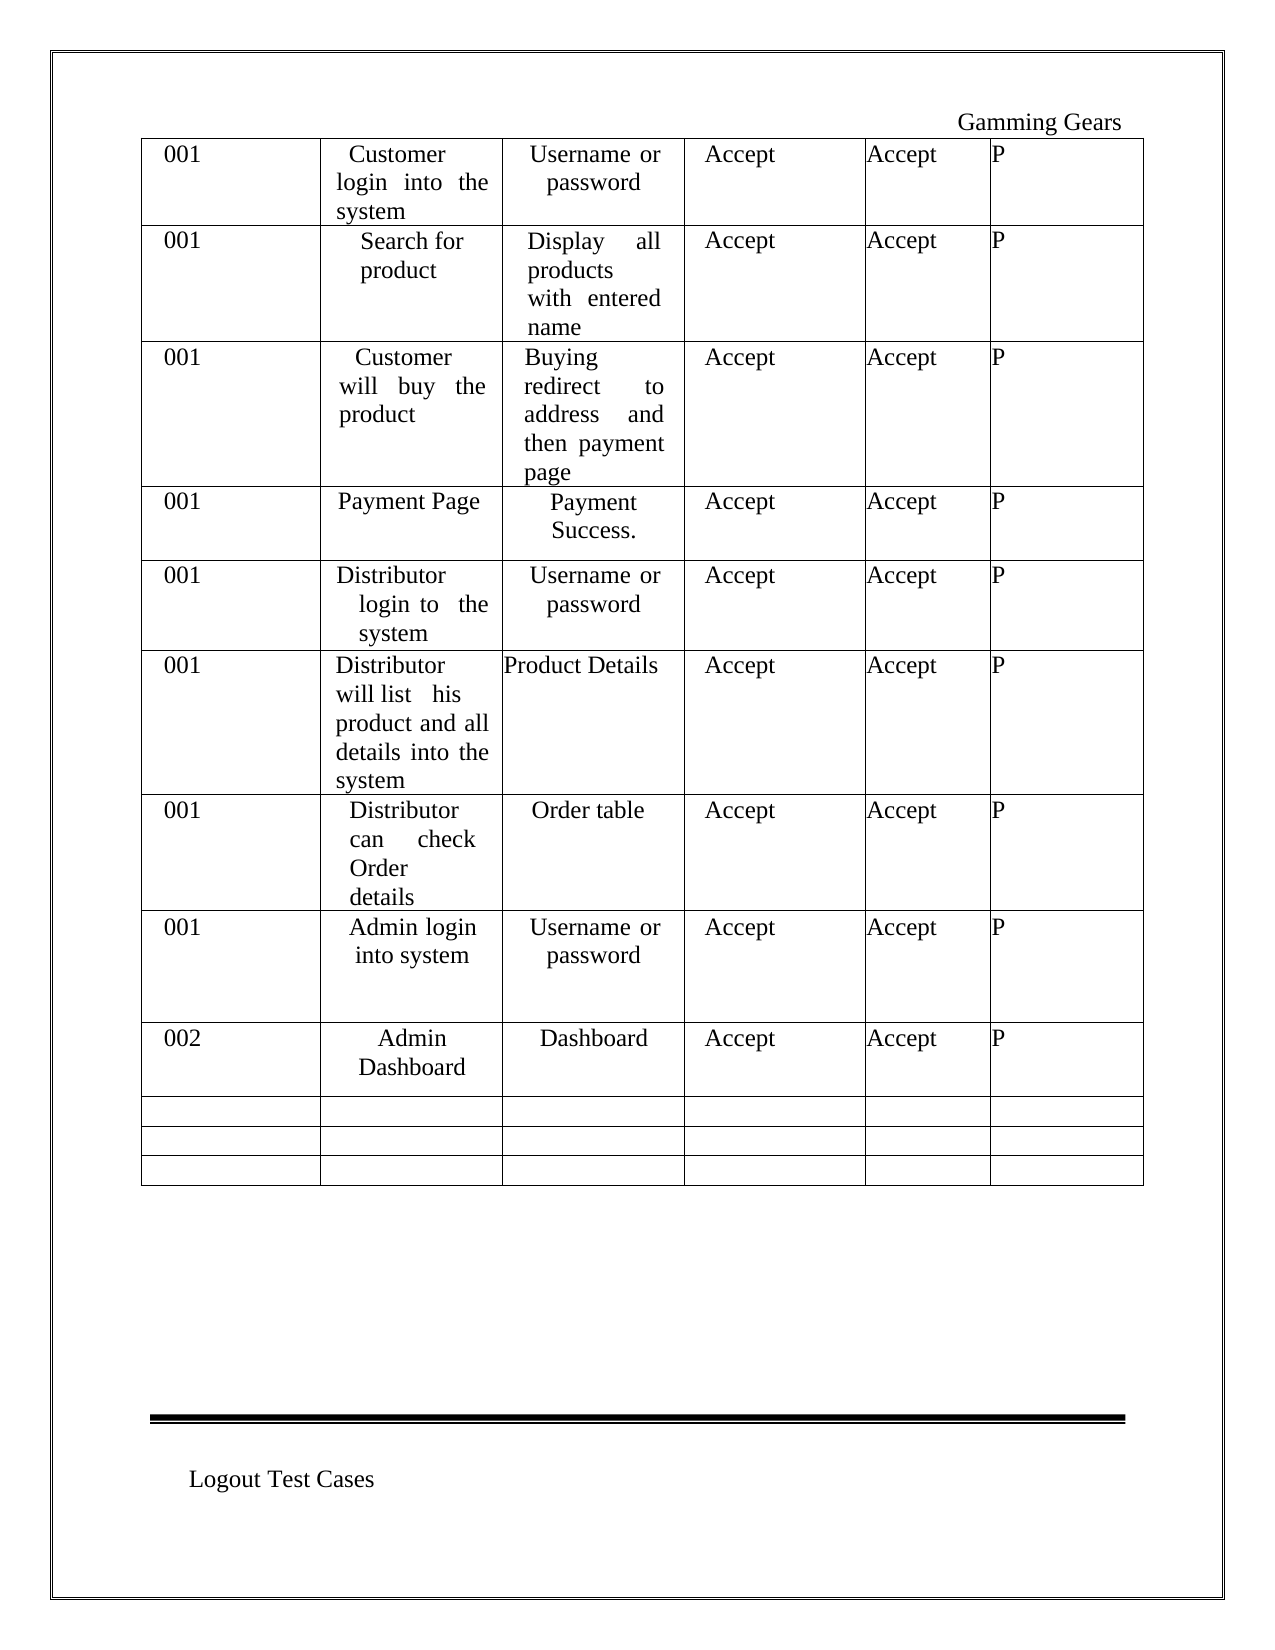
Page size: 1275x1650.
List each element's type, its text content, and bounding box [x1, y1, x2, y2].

table_cell P [991, 139, 1143, 225]
table_cell [142, 1127, 320, 1155]
table_cell [685, 1156, 865, 1185]
text Logout Test Cases [188, 1464, 1138, 1493]
table_cell Accept [685, 911, 865, 1022]
table_cell Buying redirect to address and then payment page [503, 342, 684, 486]
table_cell [503, 1127, 684, 1155]
table_cell P [991, 561, 1143, 649]
table_cell [142, 1156, 320, 1185]
table_cell [321, 1097, 502, 1126]
table_cell [991, 1097, 1143, 1126]
table_cell Product Details [503, 651, 684, 794]
table_cell Username or password [503, 561, 684, 649]
table_cell Accept [685, 1023, 865, 1096]
table_cell Accept [866, 487, 990, 559]
table_cell [503, 1097, 684, 1126]
table_cell [991, 1156, 1143, 1185]
table_cell Accept [685, 651, 865, 794]
table_cell [866, 1156, 990, 1185]
table_cell Order table [503, 795, 684, 910]
table_cell Admin Dashboard [321, 1023, 502, 1096]
table_cell 001 [142, 342, 320, 486]
table_cell Accept [685, 561, 865, 649]
table_cell 001 [142, 139, 320, 225]
table_cell Accept [866, 561, 990, 649]
table_cell P [991, 487, 1143, 559]
table_cell Username or password [503, 911, 684, 1022]
table_cell [685, 1097, 865, 1126]
table_cell Accept [866, 139, 990, 225]
table_cell Payment Success. [503, 487, 684, 559]
table_cell [321, 1127, 502, 1155]
table_cell Accept [866, 1023, 990, 1096]
table_cell 001 [142, 487, 320, 559]
table_cell P [991, 651, 1143, 794]
table_cell Accept [685, 795, 865, 910]
table_cell Distributor login to the system [321, 561, 502, 649]
table_cell Accept [685, 226, 865, 341]
table_cell [142, 1097, 320, 1126]
table_cell 001 [142, 911, 320, 1022]
table_cell Username or password [503, 139, 684, 225]
table_cell Accept [866, 342, 990, 486]
table_cell Customer login into the system [321, 139, 502, 225]
table_cell [321, 1156, 502, 1185]
table_cell Display all products with entered name [503, 226, 684, 341]
table_cell Payment Page [321, 487, 502, 559]
table_cell [866, 1097, 990, 1126]
table_cell [503, 1156, 684, 1185]
table_cell Dashboard [503, 1023, 684, 1096]
table_cell Distributor can check Order details [321, 795, 502, 910]
table_cell 001 [142, 561, 320, 649]
table_cell P [991, 1023, 1143, 1096]
table_cell Accept [866, 651, 990, 794]
table_cell P [991, 911, 1143, 1022]
table_cell Customer will buy the product [321, 342, 502, 486]
table_cell 001 [142, 795, 320, 910]
table_cell [991, 1127, 1143, 1155]
table_cell Admin login into system [321, 911, 502, 1022]
table_cell P [991, 342, 1143, 486]
table_cell [866, 1127, 990, 1155]
table_cell P [991, 795, 1143, 910]
table_cell Search for product [321, 226, 502, 341]
table_cell [685, 1127, 865, 1155]
table_cell Accept [685, 487, 865, 559]
table_cell 001 [142, 226, 320, 341]
table_cell Accept [685, 139, 865, 225]
table_cell Accept [866, 795, 990, 910]
table_cell Accept [866, 911, 990, 1022]
table_cell Accept [685, 342, 865, 486]
table_cell 002 [142, 1023, 320, 1096]
table_cell P [991, 226, 1143, 341]
table_cell 001 [142, 651, 320, 794]
table_cell Accept [866, 226, 990, 341]
table_cell Distributor will list his product and all details into the system [321, 651, 502, 794]
